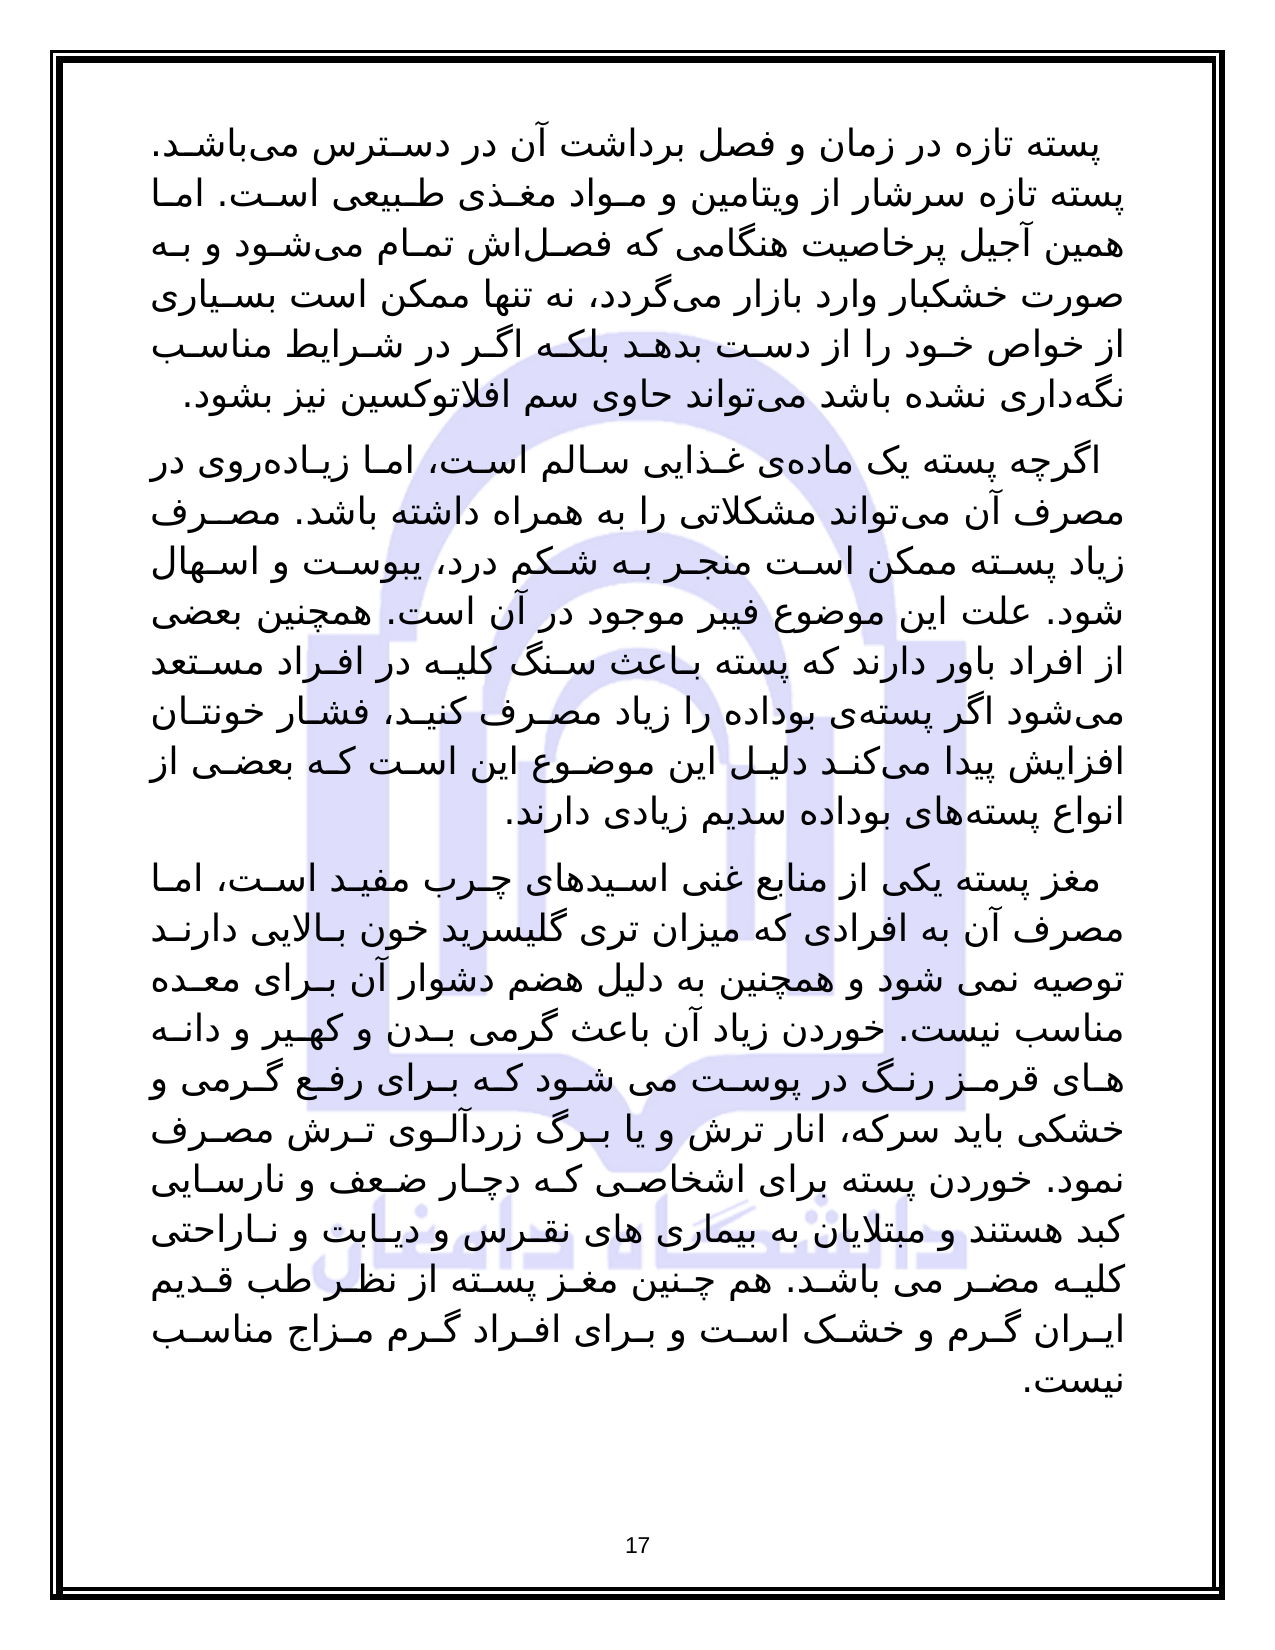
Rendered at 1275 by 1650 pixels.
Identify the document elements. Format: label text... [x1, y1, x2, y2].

text مغز پسته یکی از منابع غنی اسیدهای چرب مفید است، اما مصرف آن به افرادی که میزان تری گلیسرید خون بالایی دارند توصیه نمی شود و همچنین به دلیل هضم دشوار آن برای معده مناسب نیست. خوردن زیاد آن باعث گرمی بدن و کهیر و دانه های قرمز رنگ در پوست می شود که برای رفع گرمی و خشکی باید سرکه، انار ترش و یا برگ زردآلوی ترش مصرف نمود. خوردن پسته برای اشخاصی که دچار ضعف و نارسایی کبد هستند و مبتلایان به بیماری های نقرس و دیابت و ناراحتی کلیه مضر می باشد. هم چنین مغز پسته از نظر طب قدیم ایران گرم و خشک است و برای افراد گرم مزاج مناسب نیست. [150, 857, 1125, 1401]
text اگرچه پسته یک ماده‌ی غذایی سالم است، اما زیاده‌روی در مصرف آن می‌تواند مشکلاتی را به همراه داشته باشد. مصرف زیاد پسته ممکن است منجر به شکم درد، یبوست و اسهال شود. علت این موضوع فیبر موجود در آن است. همچنین بعضی از افراد باور دارند که پسته باعث سنگ کلیه در افراد مستعد می‌شود اگر پسته‌ی بوداده را زیاد مصرف کنید، فشار خونتان افزایش پیدا می‌کند دلیل این موضوع این است که بعضی از انواع پسته‌های بوداده سدیم زیادی دارند. [150, 439, 1125, 833]
text پسته تازه در زمان و فصل برداشت آن در دسترس می‌باشد. پسته تازه سرشار از ویتامین و مواد مغذی طبیعی است. اما همین آجیل پرخاصیت هنگامی که فصل‌اش تمام می‌شود و به صورت خشکبار وارد بازار می‌گردد، نه تنها ممکن است بسیاری از خواص خود را از دست بدهد بلکه اگر در شرایط مناسب نگه‌داری نشده باشد می‌تواند حاوی سم افلاتوکسین نیز بشود. [150, 122, 1125, 416]
